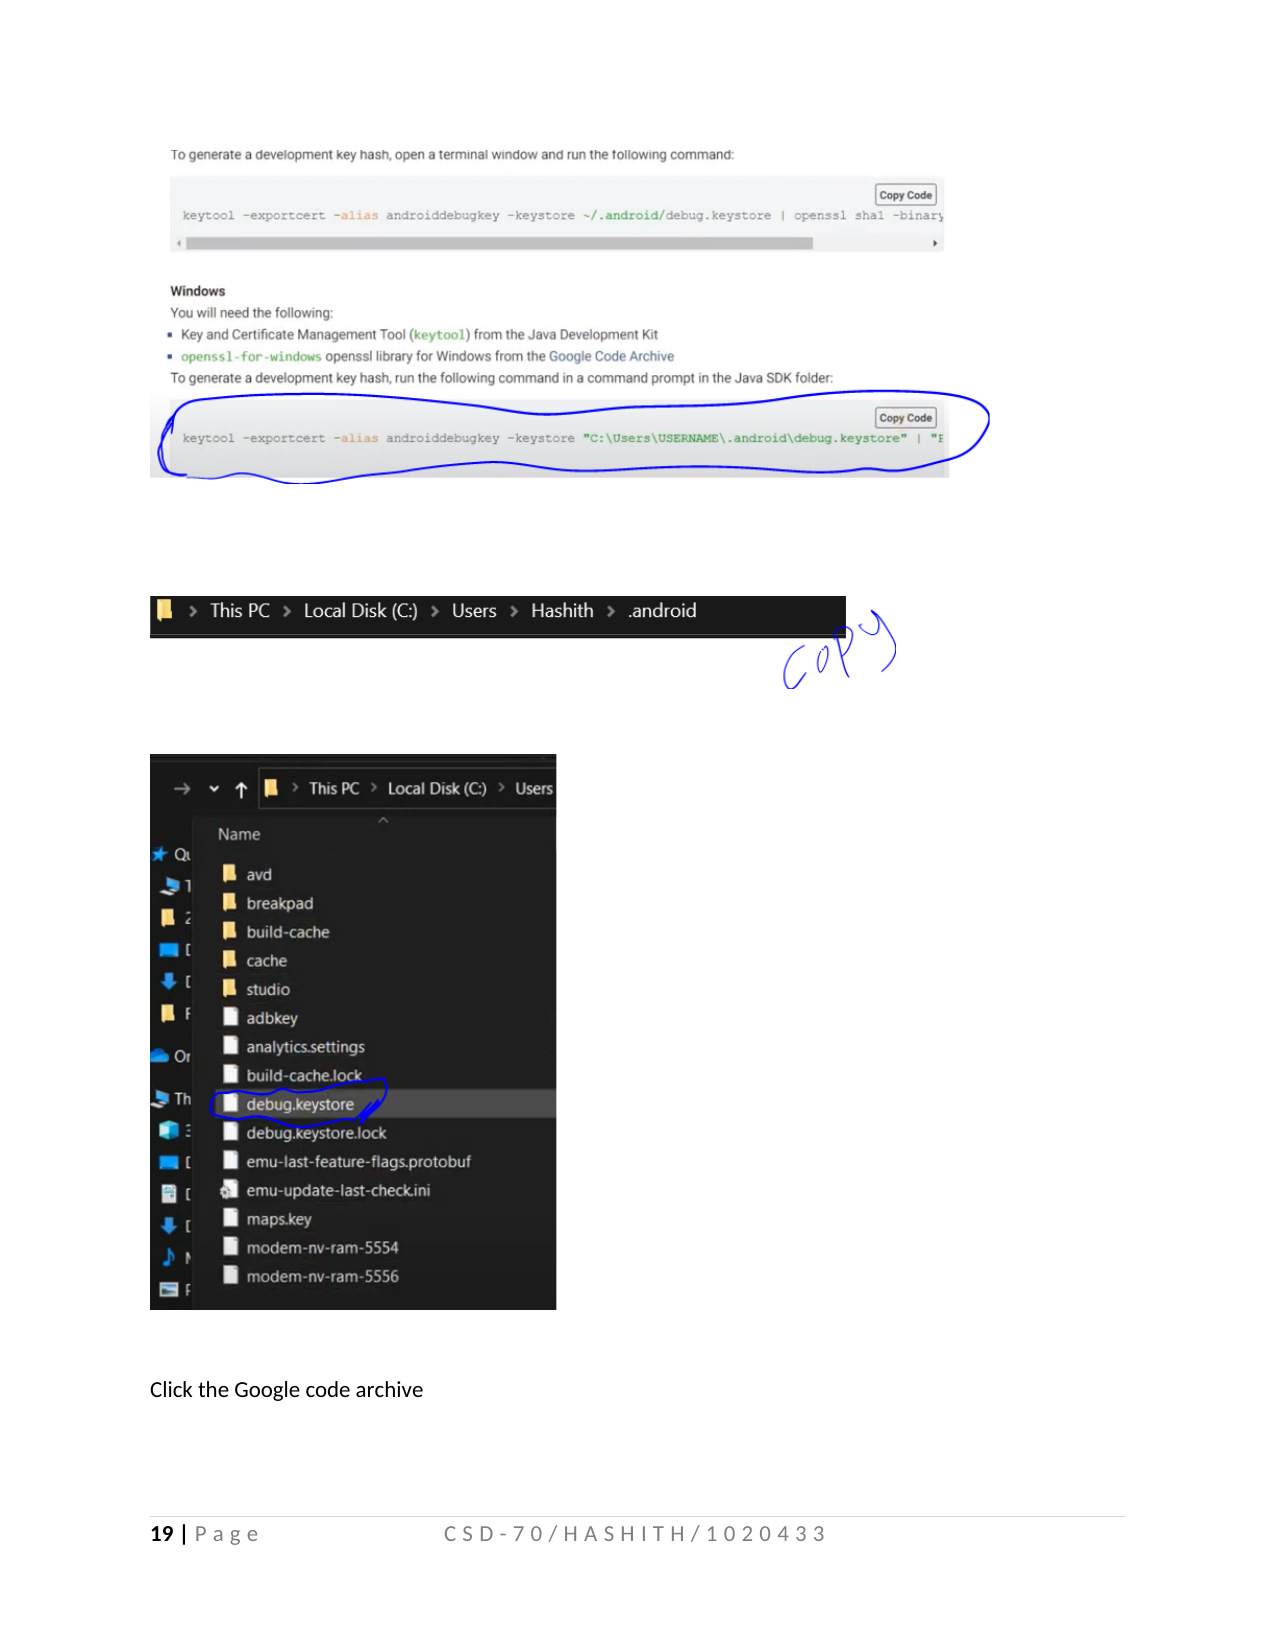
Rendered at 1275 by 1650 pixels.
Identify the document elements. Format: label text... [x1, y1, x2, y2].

text Click the Google code archive [150, 1375, 1125, 1403]
picture [150, 150, 990, 484]
picture [150, 754, 557, 1310]
picture [150, 596, 896, 689]
